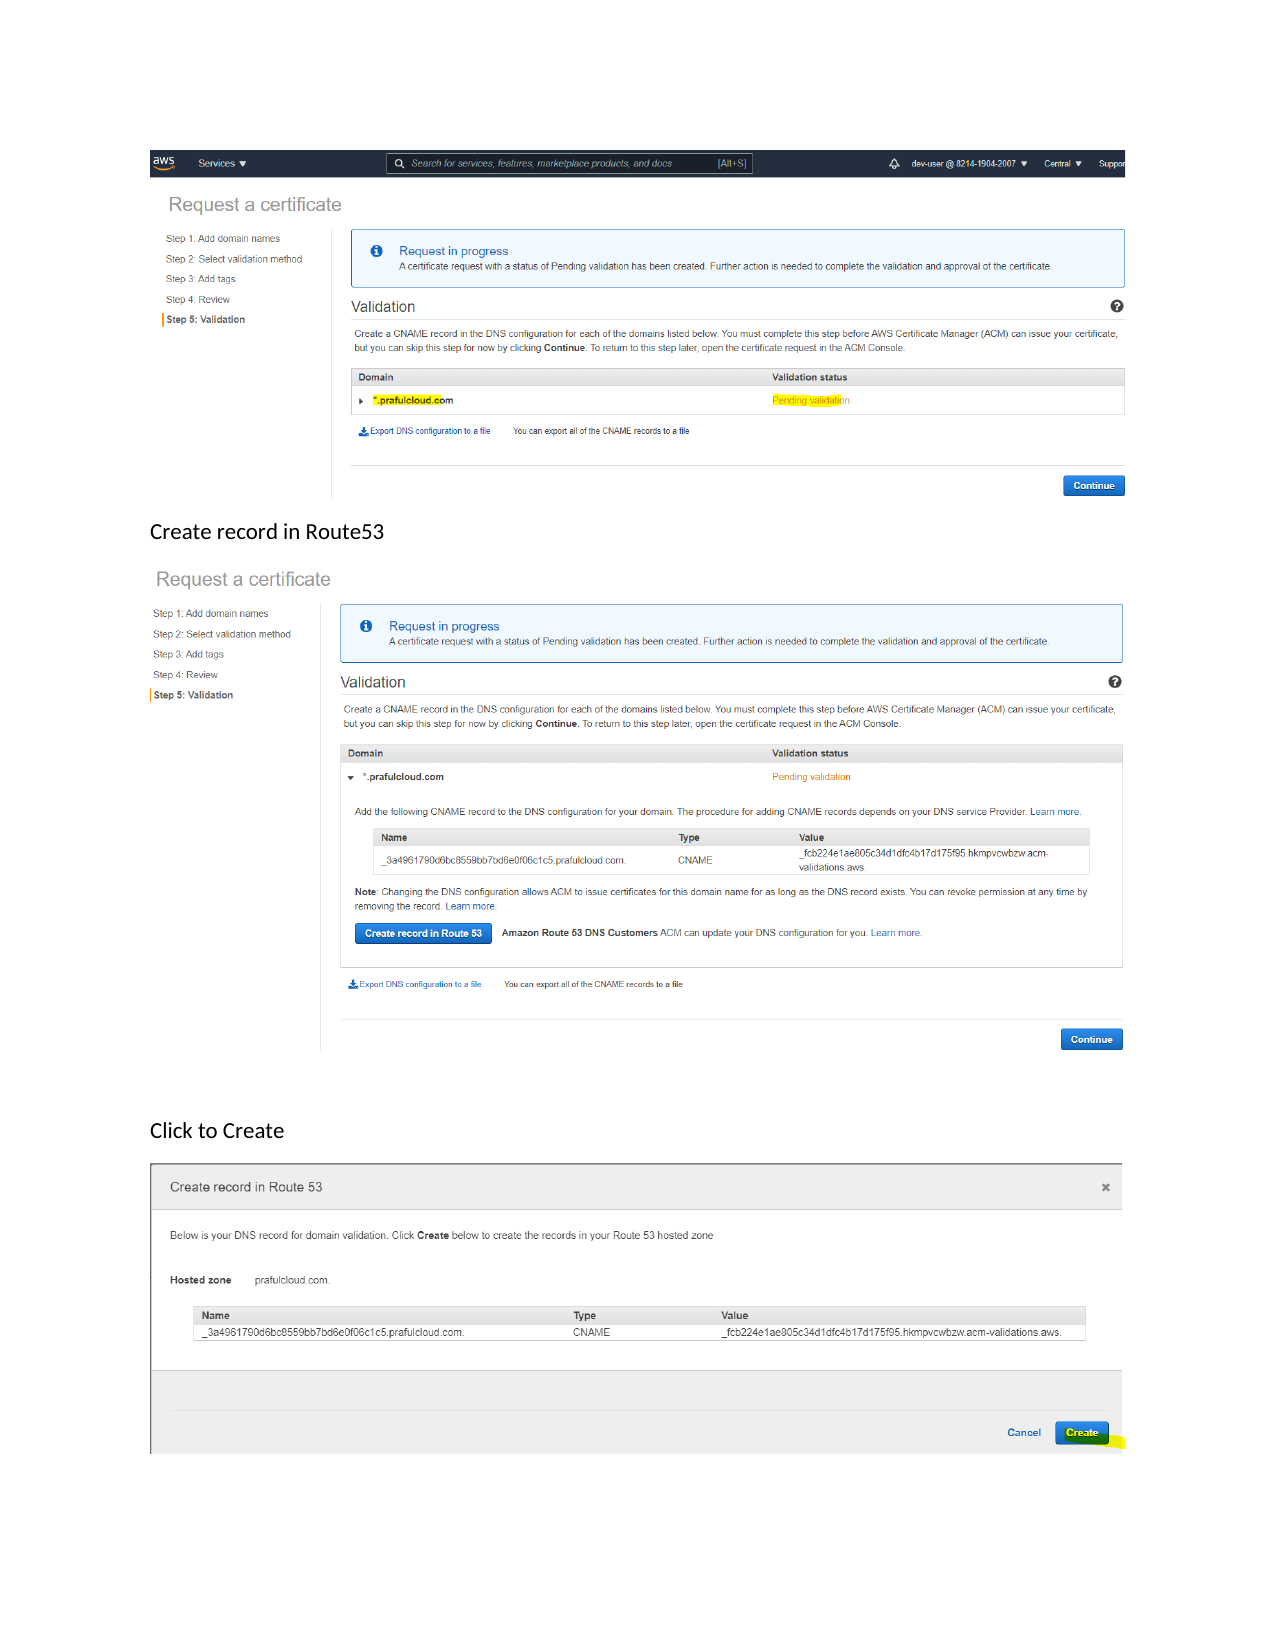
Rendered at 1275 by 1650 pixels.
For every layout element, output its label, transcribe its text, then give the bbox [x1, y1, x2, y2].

picture [150, 1163, 1125, 1454]
text Create record in Route53 [150, 517, 1125, 545]
picture [150, 150, 1125, 499]
picture [150, 564, 1125, 1051]
text Click to Create [150, 1116, 1125, 1144]
